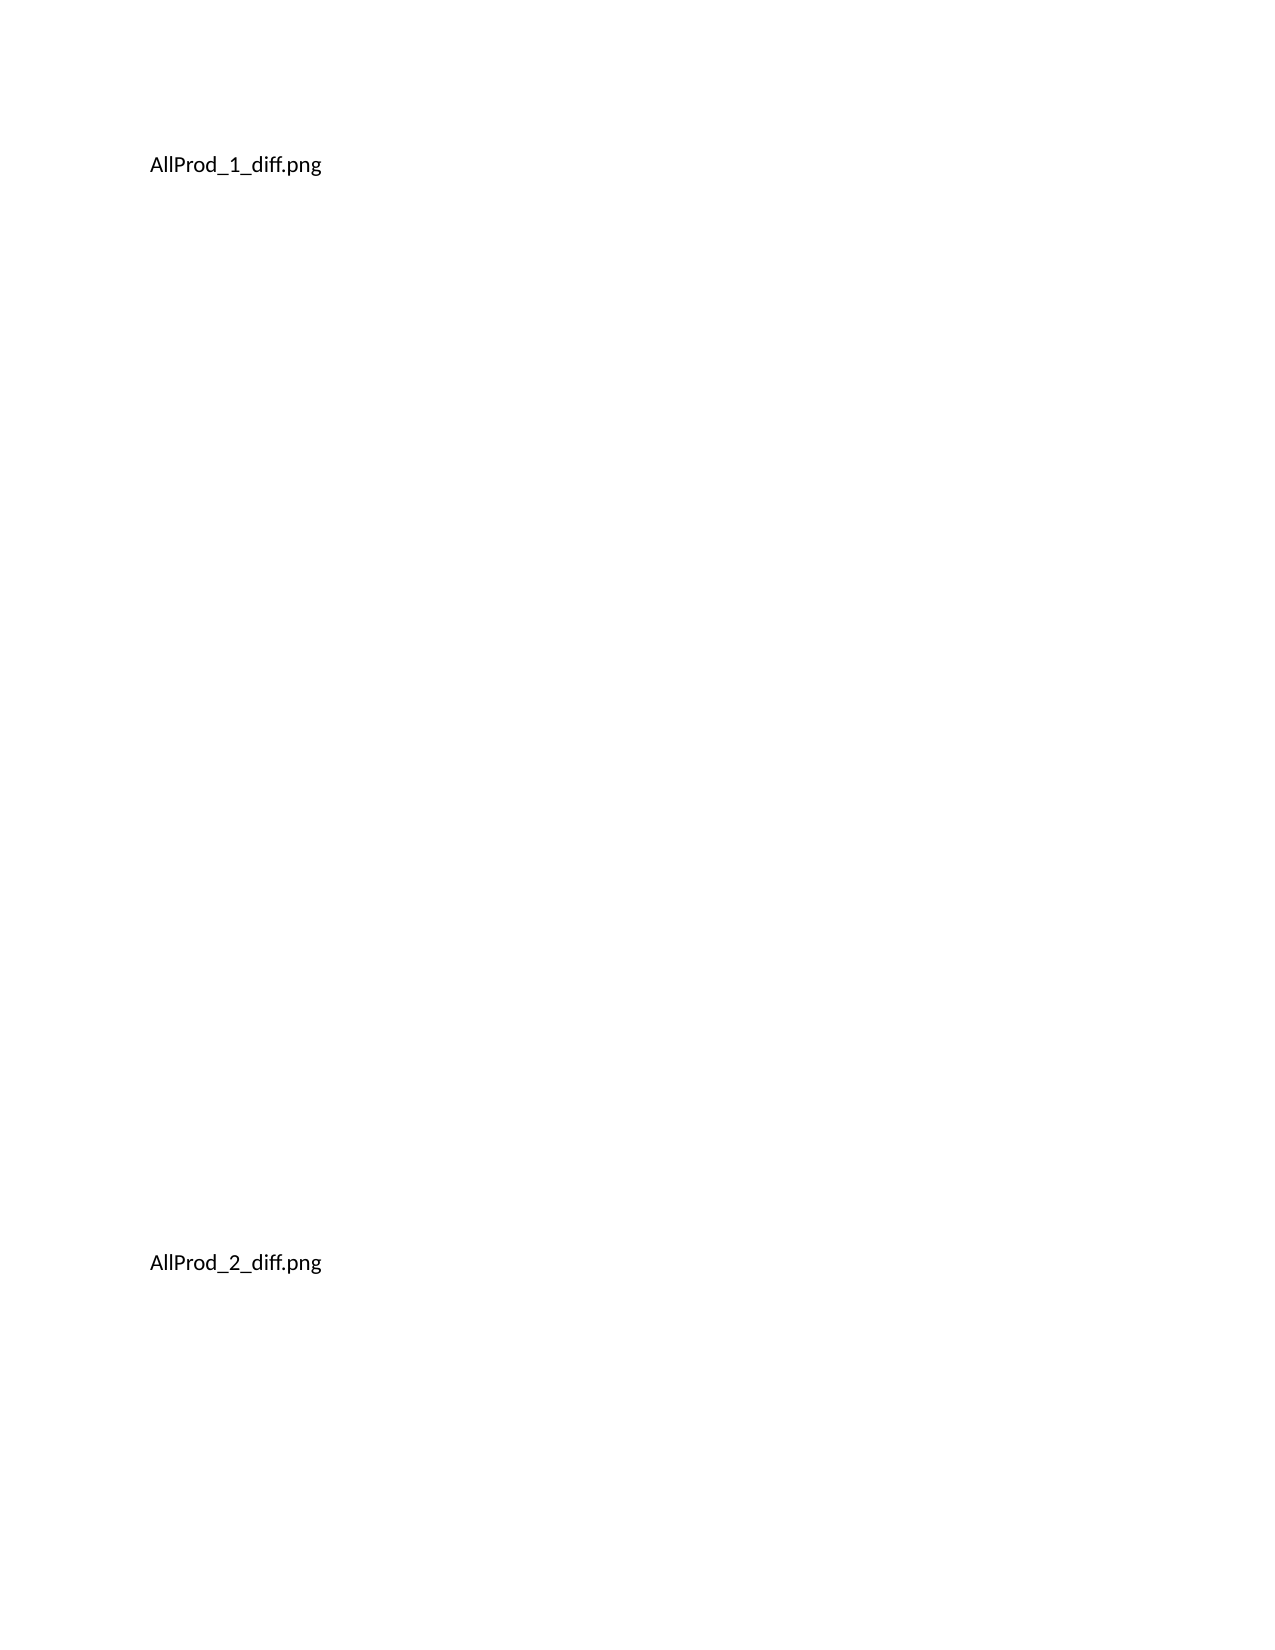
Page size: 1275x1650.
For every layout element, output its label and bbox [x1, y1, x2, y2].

text [150, 150, 1125, 1294]
